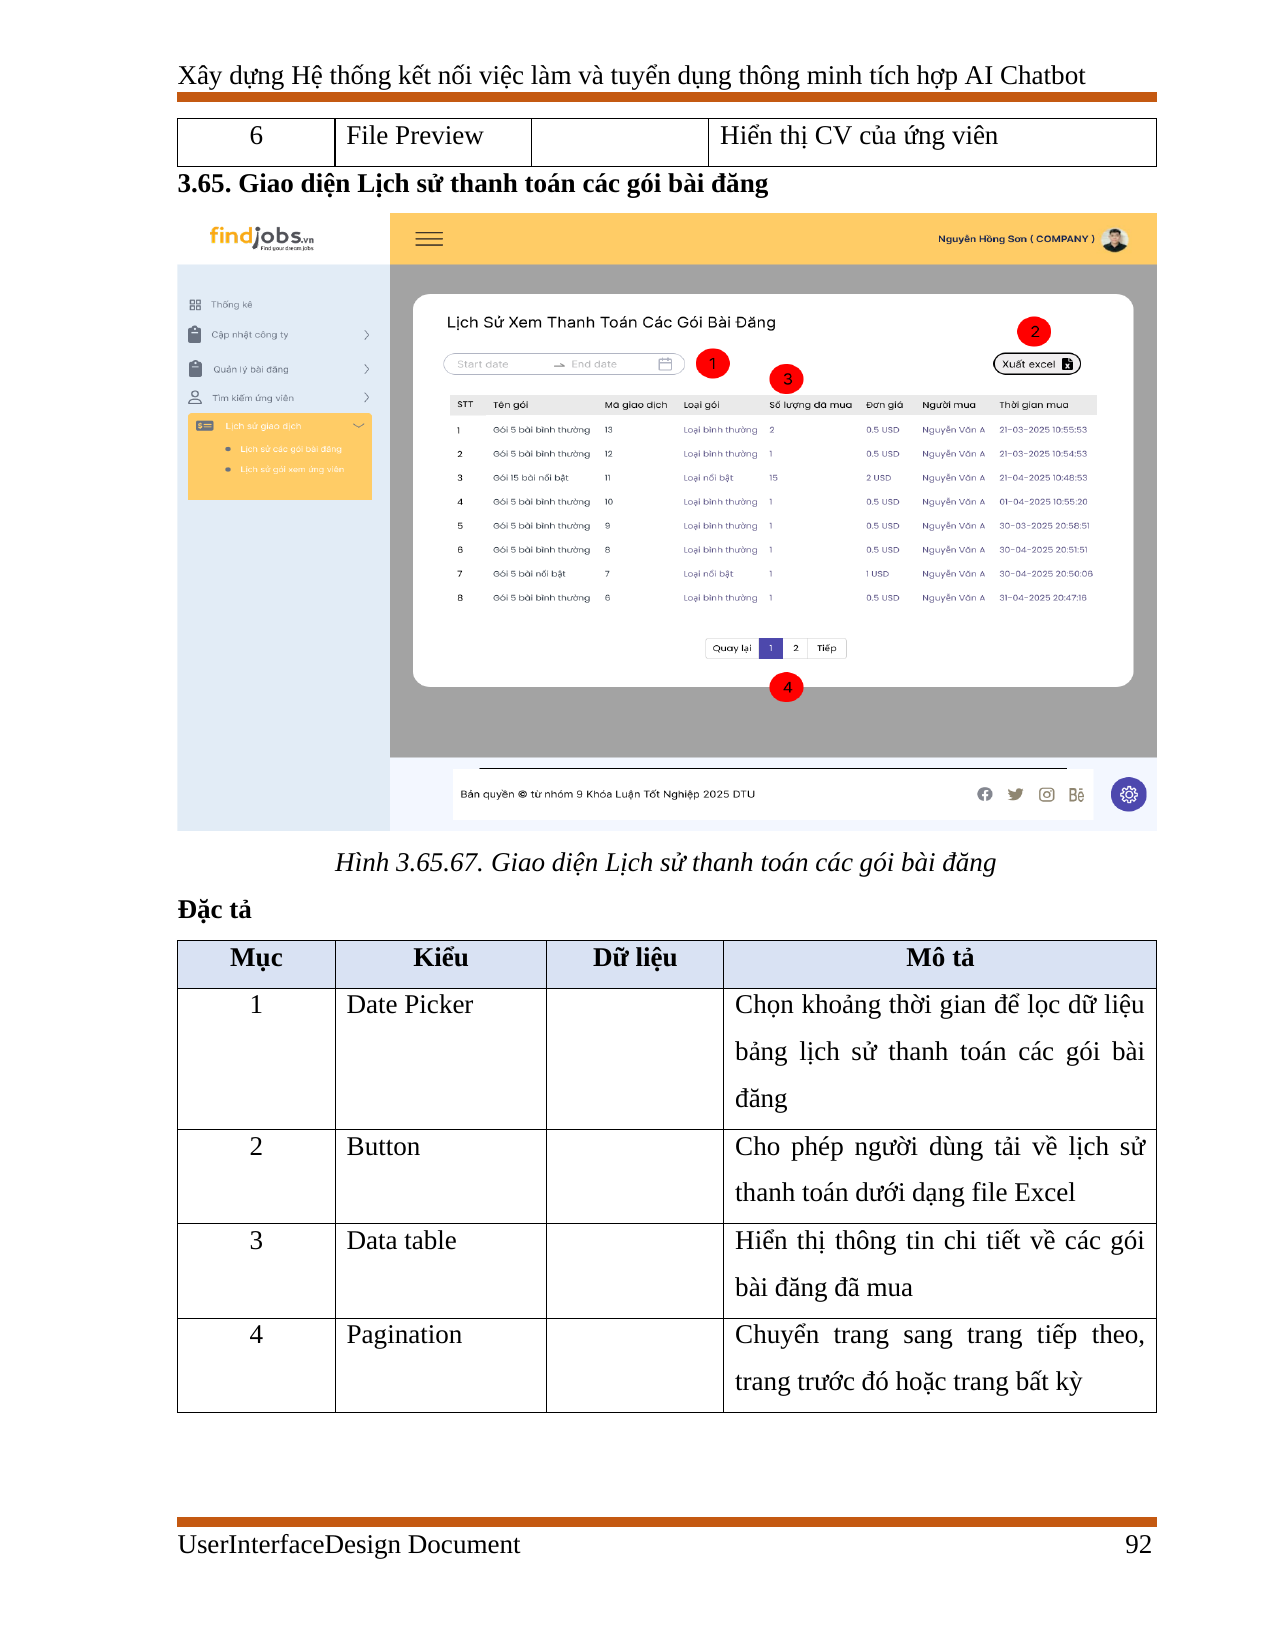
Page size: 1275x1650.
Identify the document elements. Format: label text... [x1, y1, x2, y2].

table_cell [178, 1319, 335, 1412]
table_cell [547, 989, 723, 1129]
subtitle 3.65. Giao diện Lịch sử thanh toán các gói bài đăng [177, 167, 1157, 198]
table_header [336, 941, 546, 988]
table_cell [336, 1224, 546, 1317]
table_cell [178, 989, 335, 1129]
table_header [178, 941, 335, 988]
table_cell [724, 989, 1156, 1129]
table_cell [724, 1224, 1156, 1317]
text Đặc tả [177, 893, 1157, 924]
picture [177, 213, 1157, 831]
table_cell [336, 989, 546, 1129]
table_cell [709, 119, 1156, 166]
text Hình 3.65.67. Giao diện Lịch sử thanh toán các gói bài đăng [177, 847, 1157, 878]
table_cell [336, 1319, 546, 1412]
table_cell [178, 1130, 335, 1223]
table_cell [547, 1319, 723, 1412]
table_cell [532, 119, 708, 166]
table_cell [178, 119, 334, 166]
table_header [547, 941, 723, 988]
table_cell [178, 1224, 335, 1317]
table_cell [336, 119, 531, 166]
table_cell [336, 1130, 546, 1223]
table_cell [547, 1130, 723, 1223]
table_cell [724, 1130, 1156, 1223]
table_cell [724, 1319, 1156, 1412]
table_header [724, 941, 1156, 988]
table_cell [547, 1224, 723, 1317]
